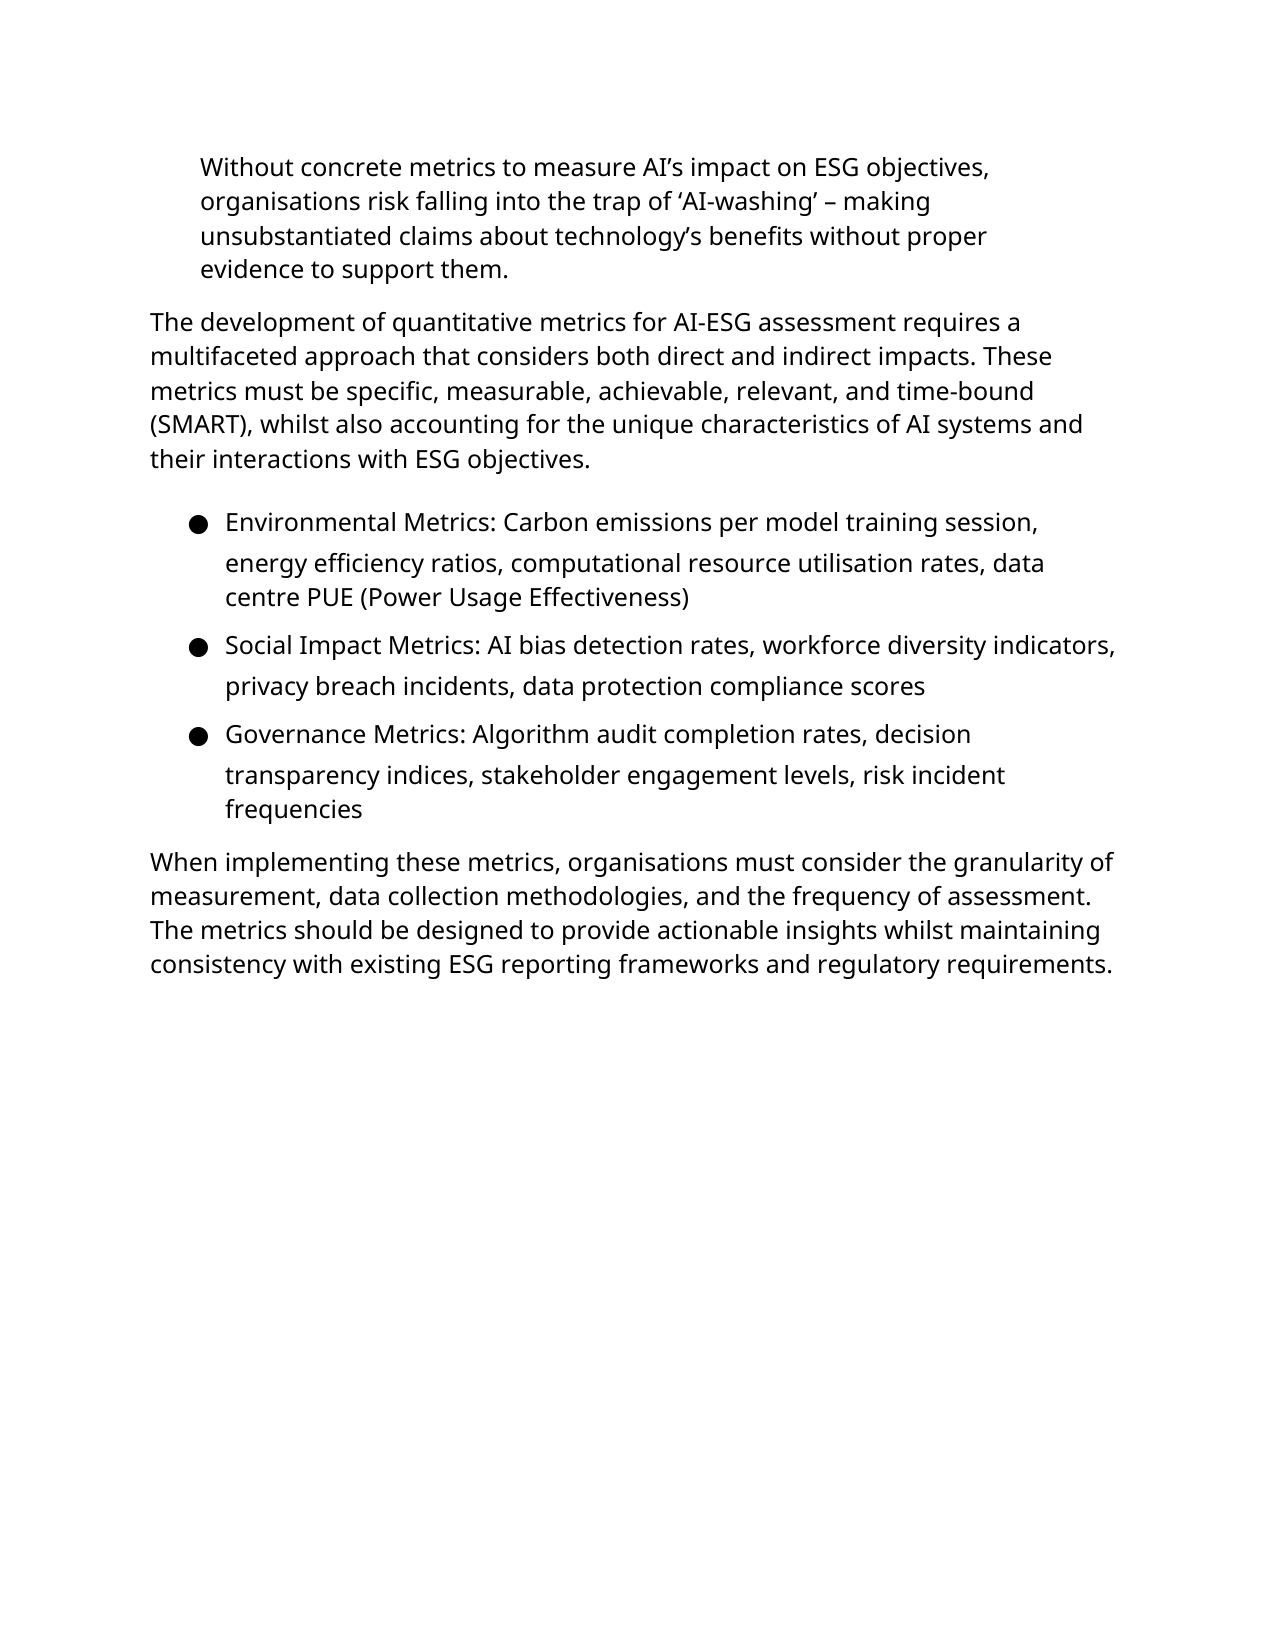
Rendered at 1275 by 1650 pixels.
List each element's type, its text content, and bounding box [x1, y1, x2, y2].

list Social Impact Metrics: AI bias detection rates, workforce diversity indicators, privacy breach incidents, data protection compliance scores [187, 617, 1125, 702]
text The development of quantitative metrics for AI-ESG assessment requires a multifaceted approach that considers both direct and indirect impacts. These metrics must be specific, measurable, achievable, relevant, and time-bound (SMART), whilst also accounting for the unique characteristics of AI systems and their interactions with ESG objectives. [150, 305, 1125, 475]
text When implementing these metrics, organisations must consider the granularity of measurement, data collection methodologies, and the frequency of assessment. The metrics should be designed to provide actionable insights whilst maintaining consistency with existing ESG reporting frameworks and regulatory requirements. [150, 844, 1125, 981]
list Environmental Metrics: Carbon emissions per model training session, energy efficiency ratios, computational resource utilisation rates, data centre PUE (Power Usage Effectiveness) [187, 494, 1125, 613]
text Without concrete metrics to measure AI’s impact on ESG objectives, organisations risk falling into the trap of ‘AI-washing’ – making unsubstantiated claims about technology’s benefits without proper evidence to support them. [200, 150, 1075, 286]
list Governance Metrics: Algorithm audit completion rates, decision transparency indices, stakeholder engagement levels, risk incident frequencies [187, 706, 1125, 826]
